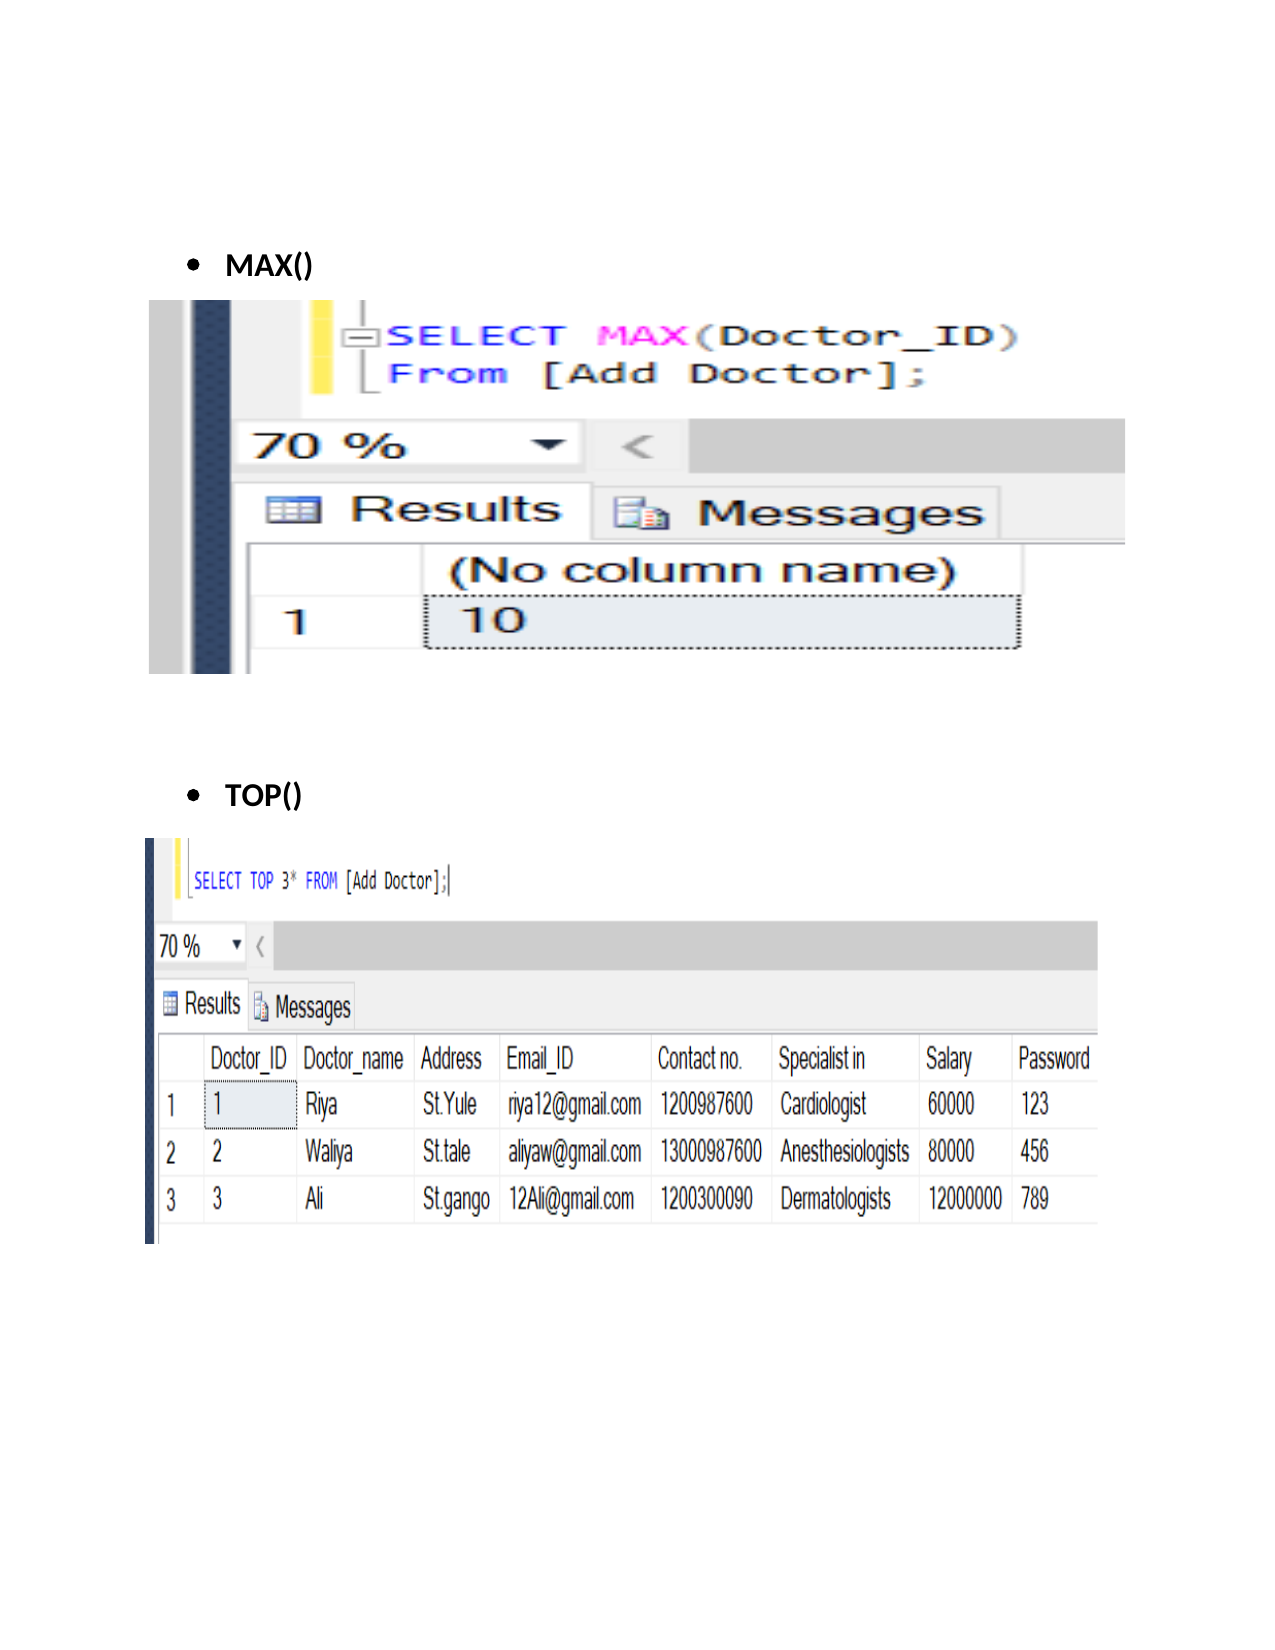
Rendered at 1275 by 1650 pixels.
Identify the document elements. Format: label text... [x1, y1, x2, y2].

list TOP() [187, 774, 1125, 815]
picture [148, 300, 1125, 674]
picture [145, 838, 1098, 1244]
list MAX() [187, 244, 1125, 284]
